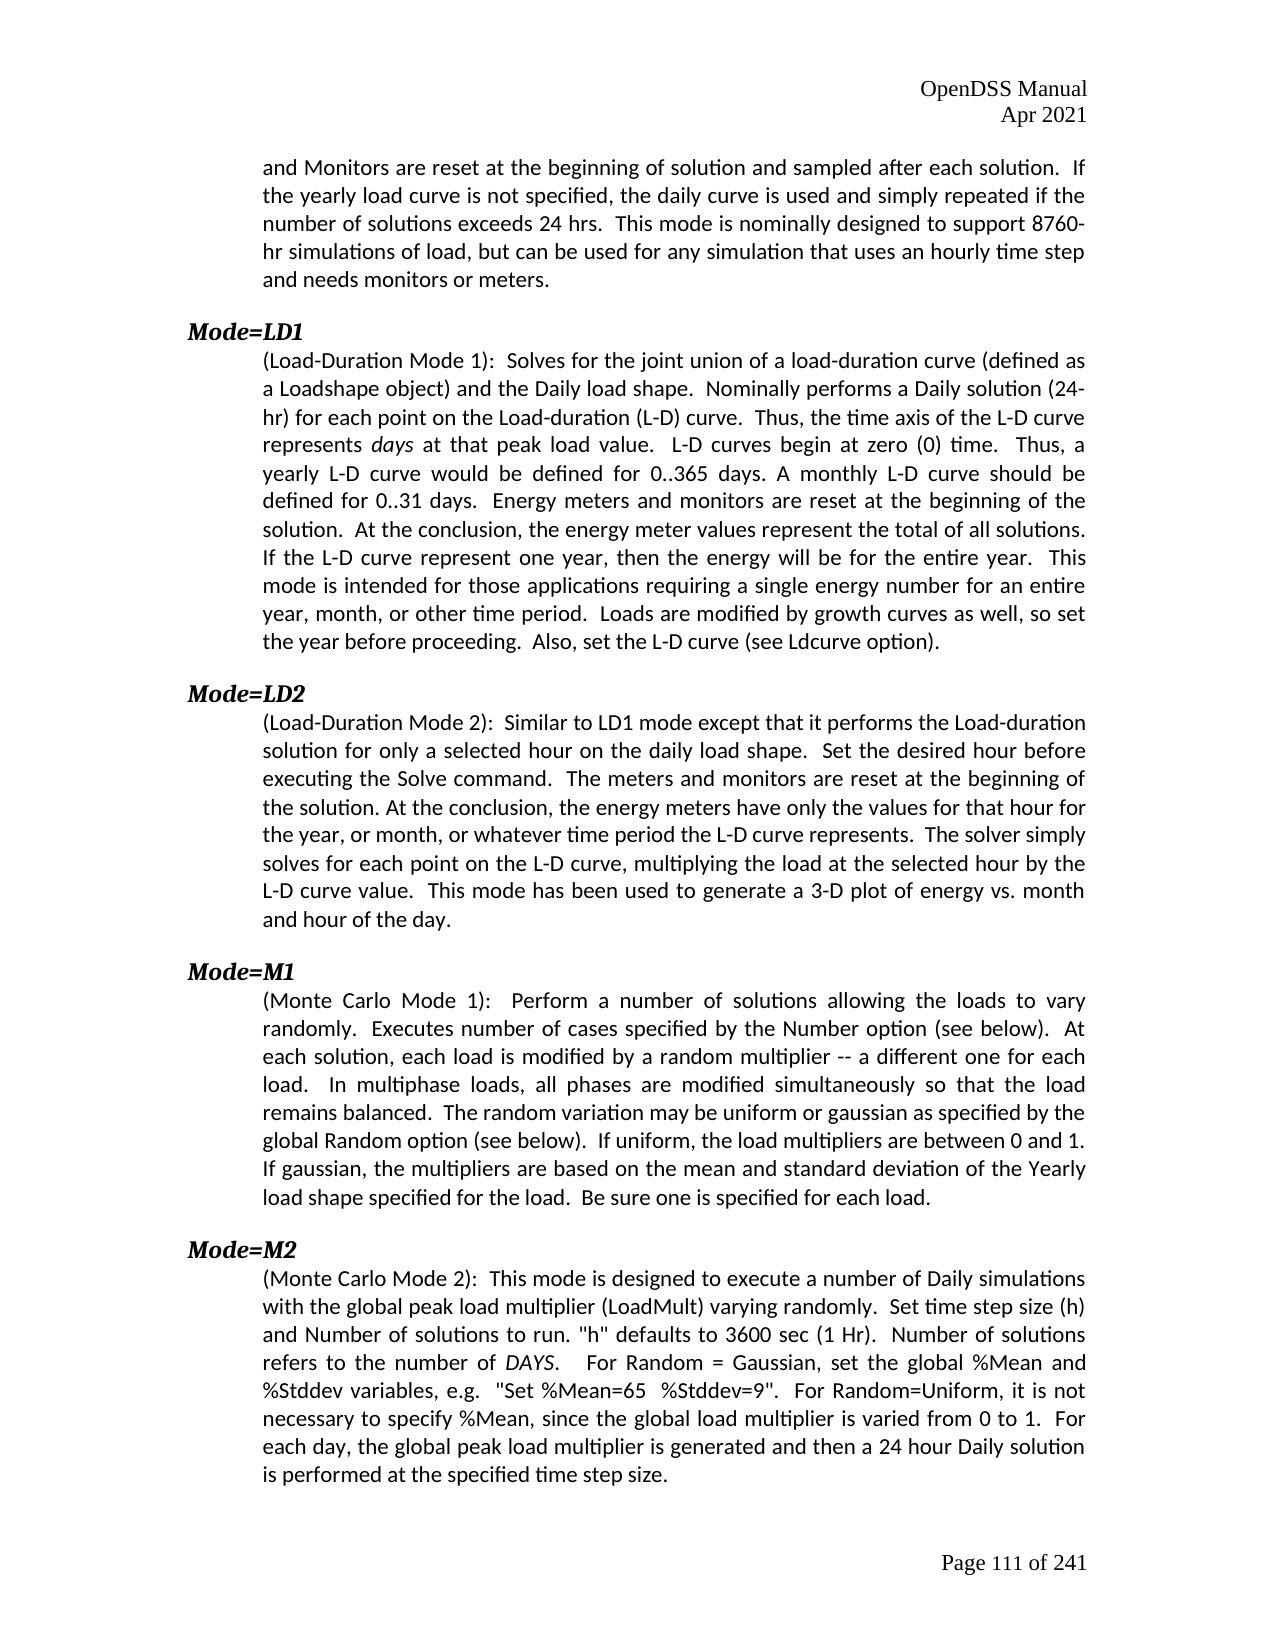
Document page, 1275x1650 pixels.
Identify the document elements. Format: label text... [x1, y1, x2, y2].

text (Load-Duration Mode 2): Similar to LD1 mode except that it performs the Load-duration solution for only a selected hour on the daily load shape. Set the desired hour before executing the Solve command. The meters and monitors are reset at the beginning of the solution. At the conclusion, the energy meters have only the values for that hour for the year, or month, or whatever time period the L-D curve represents. The solver simply solves for each point on the L-D curve, multiplying the load at the selected hour by the L-D curve value. This mode has been used to generate a 3-D plot of energy vs. month and hour of the day. [262, 708, 1087, 933]
subtitle Mode=LD2 [187, 680, 1087, 708]
subtitle Mode=LD1 [187, 318, 1087, 347]
subtitle Mode=M1 [187, 958, 1087, 986]
text (Monte Carlo Mode 2): This mode is designed to execute a number of Daily simulations with the global peak load multiplier (LoadMult) varying randomly. Set time step size (h) and Number of solutions to run. "h" defaults to 3600 sec (1 Hr). Number of solutions refers to the number of DAYS. For Random = Gaussian, set the global %Mean and %Stddev variables, e.g. "Set %Mean=65 %Stddev=9". For Random=Uniform, it is not necessary to specify %Mean, since the global load multiplier is varied from 0 to 1. For each day, the global peak load multiplier is generated and then a 24 hour Daily solution is performed at the specified time step size. [262, 1264, 1087, 1488]
text (Load-Duration Mode 1): Solves for the joint union of a load-duration curve (defined as a Loadshape object) and the Daily load shape. Nominally performs a Daily solution (24-hr) for each point on the Load-duration (L-D) curve. Thus, the time axis of the L-D curve represents days at that peak load value. L-D curves begin at zero (0) time. Thus, a yearly L-D curve would be defined for 0..365 days. A monthly L-D curve should be defined for 0..31 days. Energy meters and monitors are reset at the beginning of the solution. At the conclusion, the energy meter values represent the total of all solutions. If the L-D curve represent one year, then the energy will be for the entire year. This mode is intended for those applications requiring a single energy number for an entire year, month, or other time period. Loads are modified by growth curves as well, so set the year before proceeding. Also, set the L-D curve (see Ldcurve option). [262, 347, 1087, 655]
text (Monte Carlo Mode 1): Perform a number of solutions allowing the loads to vary randomly. Executes number of cases specified by the Number option (see below). At each solution, each load is modified by a random multiplier -- a different one for each load. In multiphase loads, all phases are modified simultaneously so that the load remains balanced. The random variation may be uniform or gaussian as specified by the global Random option (see below). If uniform, the load multipliers are between 0 and 1. If gaussian, the multipliers are based on the mean and standard deviation of the Yearly load shape specified for the load. Be sure one is specified for each load. [262, 986, 1087, 1211]
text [262, 153, 1087, 293]
subtitle Mode=M2 [187, 1236, 1087, 1264]
